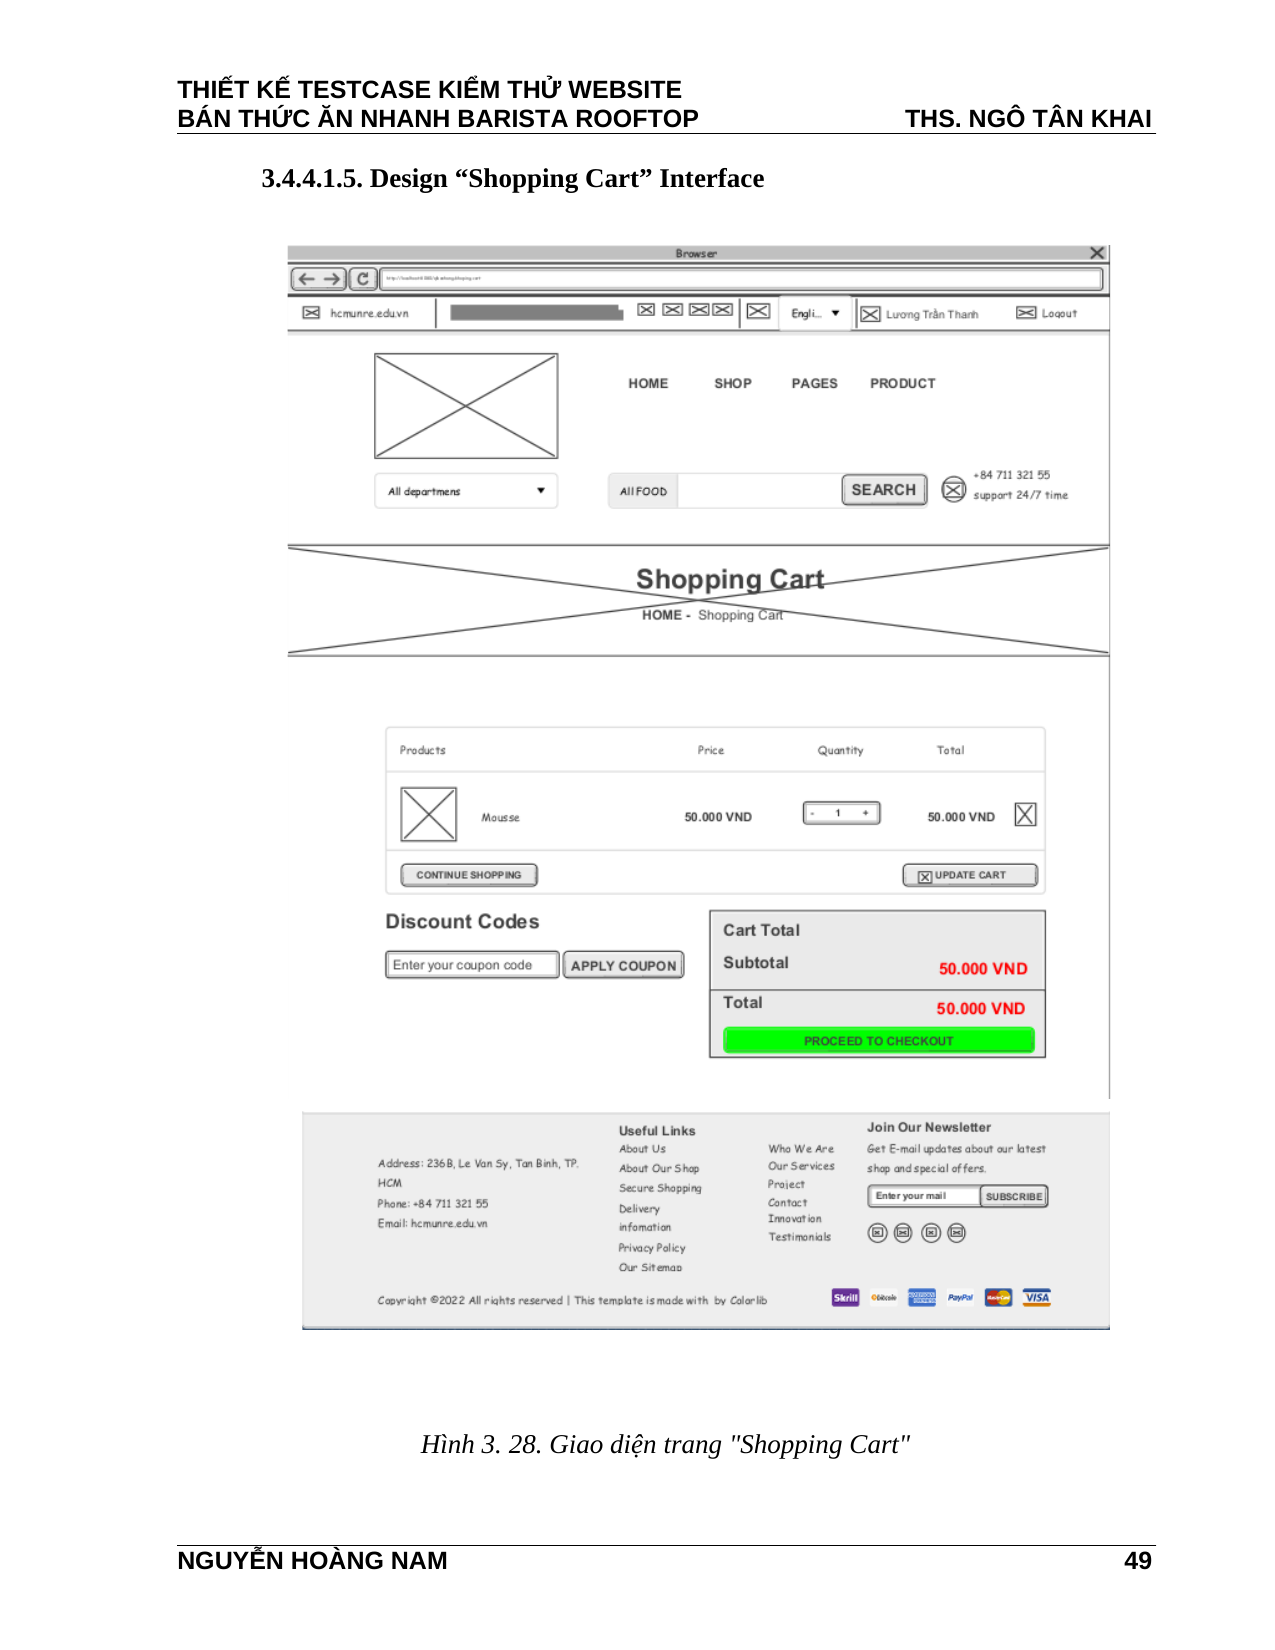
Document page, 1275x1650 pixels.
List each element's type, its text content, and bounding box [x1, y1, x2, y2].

subtitle 3.4.4.1.5. Design “Shopping Cart” Interface [261, 162, 1156, 193]
picture [287, 245, 1110, 1099]
picture [302, 1111, 1110, 1330]
text Hình 3. 28. Giao diện trang "Shopping Cart" [177, 1428, 1156, 1459]
